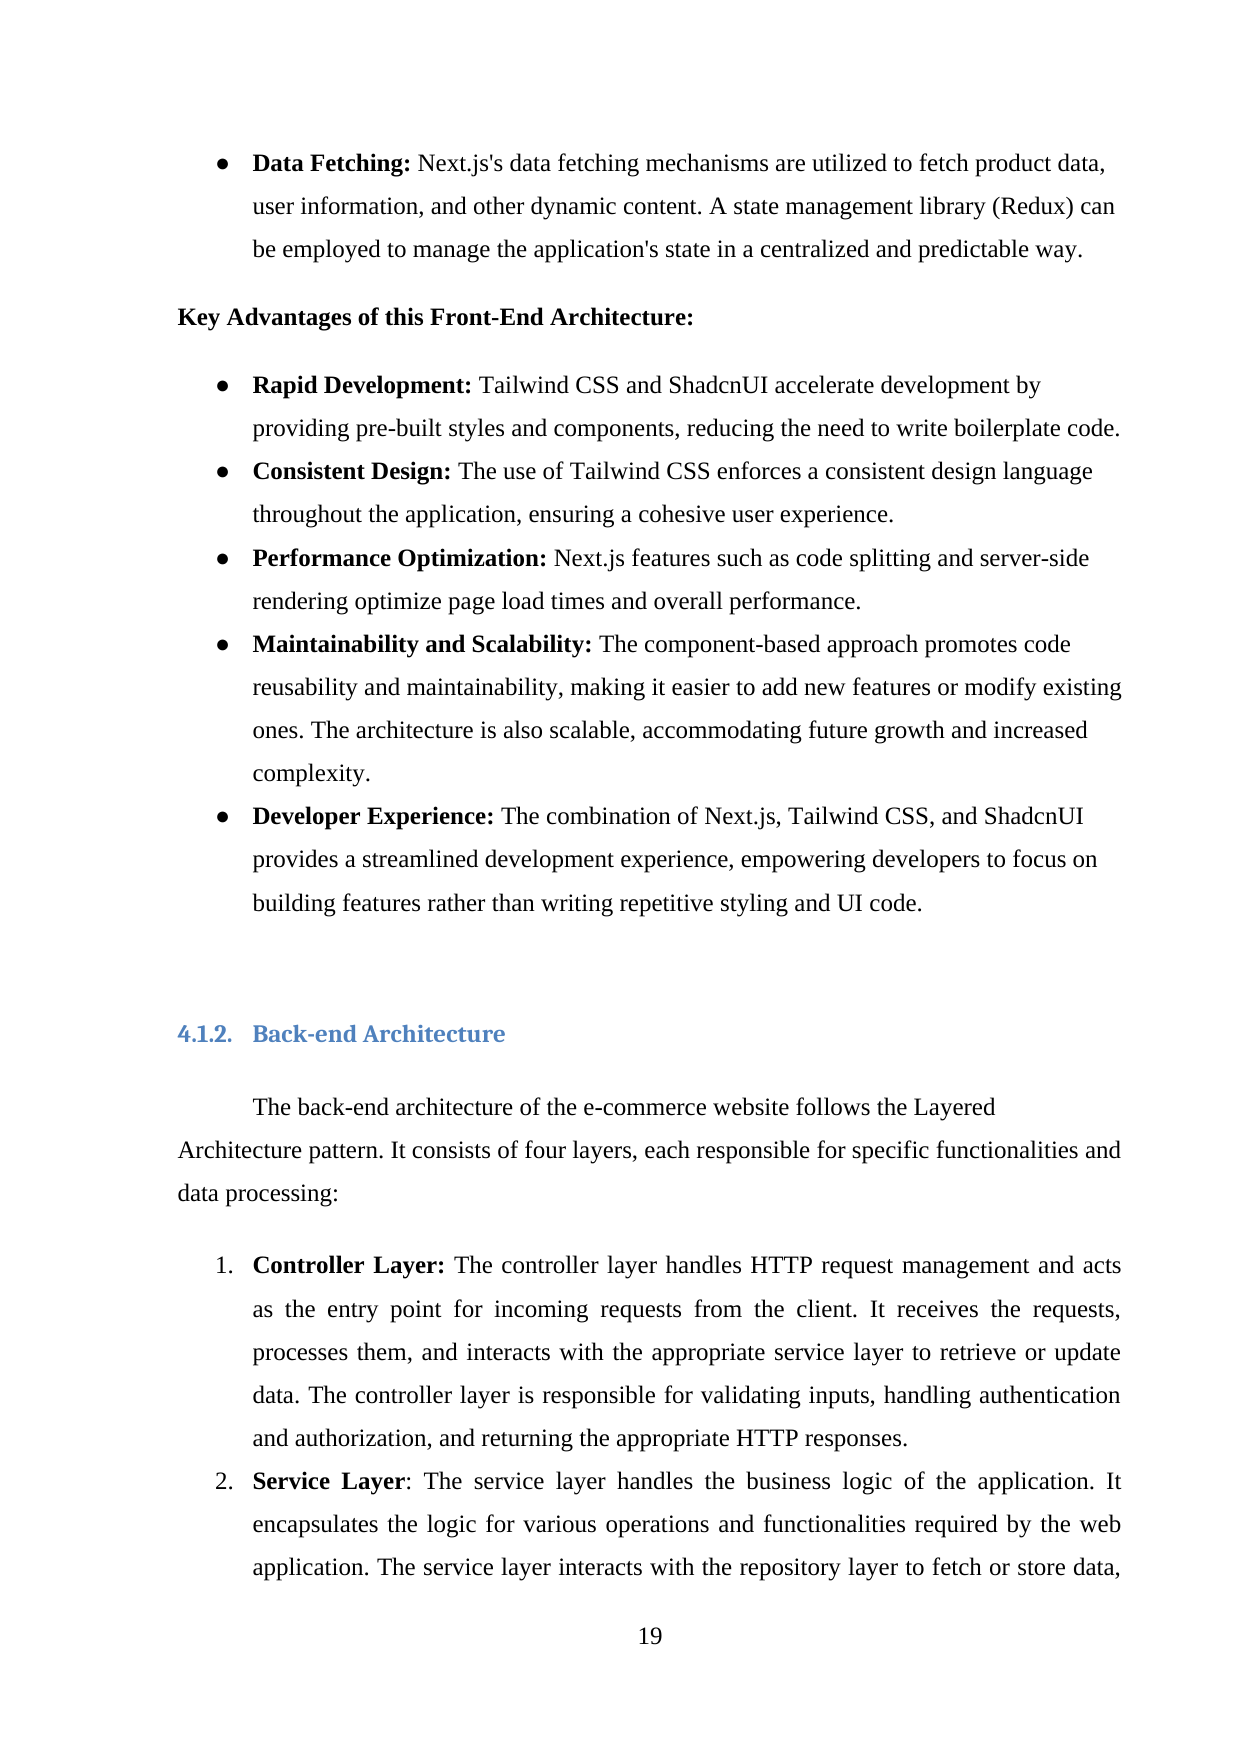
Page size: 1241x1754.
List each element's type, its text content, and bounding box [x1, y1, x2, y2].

list Maintainability and Scalability: The component-based approach promotes code reusability and maintainability, making it easier to add new features or modify existing ones. The architecture is also scalable, accommodating future growth and increased complexity. [215, 629, 1122, 787]
list Performance Optimization: Next.js features such as code splitting and server-side rendering optimize page load times and overall performance. [215, 543, 1122, 614]
list Controller Layer: The controller layer handles HTTP request management and acts as the entry point for incoming requests from the client. It receives the requests, processes them, and interacts with the appropriate service layer to retrieve or update data. The controller layer is responsible for validating inputs, handling authentication and authorization, and returning the appropriate HTTP responses. [215, 1251, 1122, 1452]
list Rapid Development: Tailwind CSS and ShadcnUI accelerate development by providing pre-built styles and components, reducing the need to write boilerplate code. [215, 370, 1122, 442]
list Consistent Design: The use of Tailwind CSS enforces a consistent design language throughout the application, ensuring a cohesive user experience. [215, 456, 1122, 528]
text The back-end architecture of the e-commerce website follows the Layered Architecture pattern. It consists of four layers, each responsible for specific functionalities and data processing: [177, 1092, 1122, 1207]
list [215, 1466, 1122, 1581]
list Data Fetching: Next.js's data fetching mechanisms are utilized to fetch product data, user information, and other dynamic content. A state management library (Redux) can be employed to manage the application's state in a centralized and predictable way. [215, 148, 1122, 263]
list Developer Experience: The combination of Next.js, Tailwind CSS, and ShadcnUI provides a streamlined development experience, empowering developers to focus on building features rather than writing repetitive styling and UI code. [215, 801, 1122, 916]
subtitle Back-end Architecture [177, 1020, 1122, 1048]
text Key Advantages of this Front-End Architecture: [177, 302, 1122, 331]
